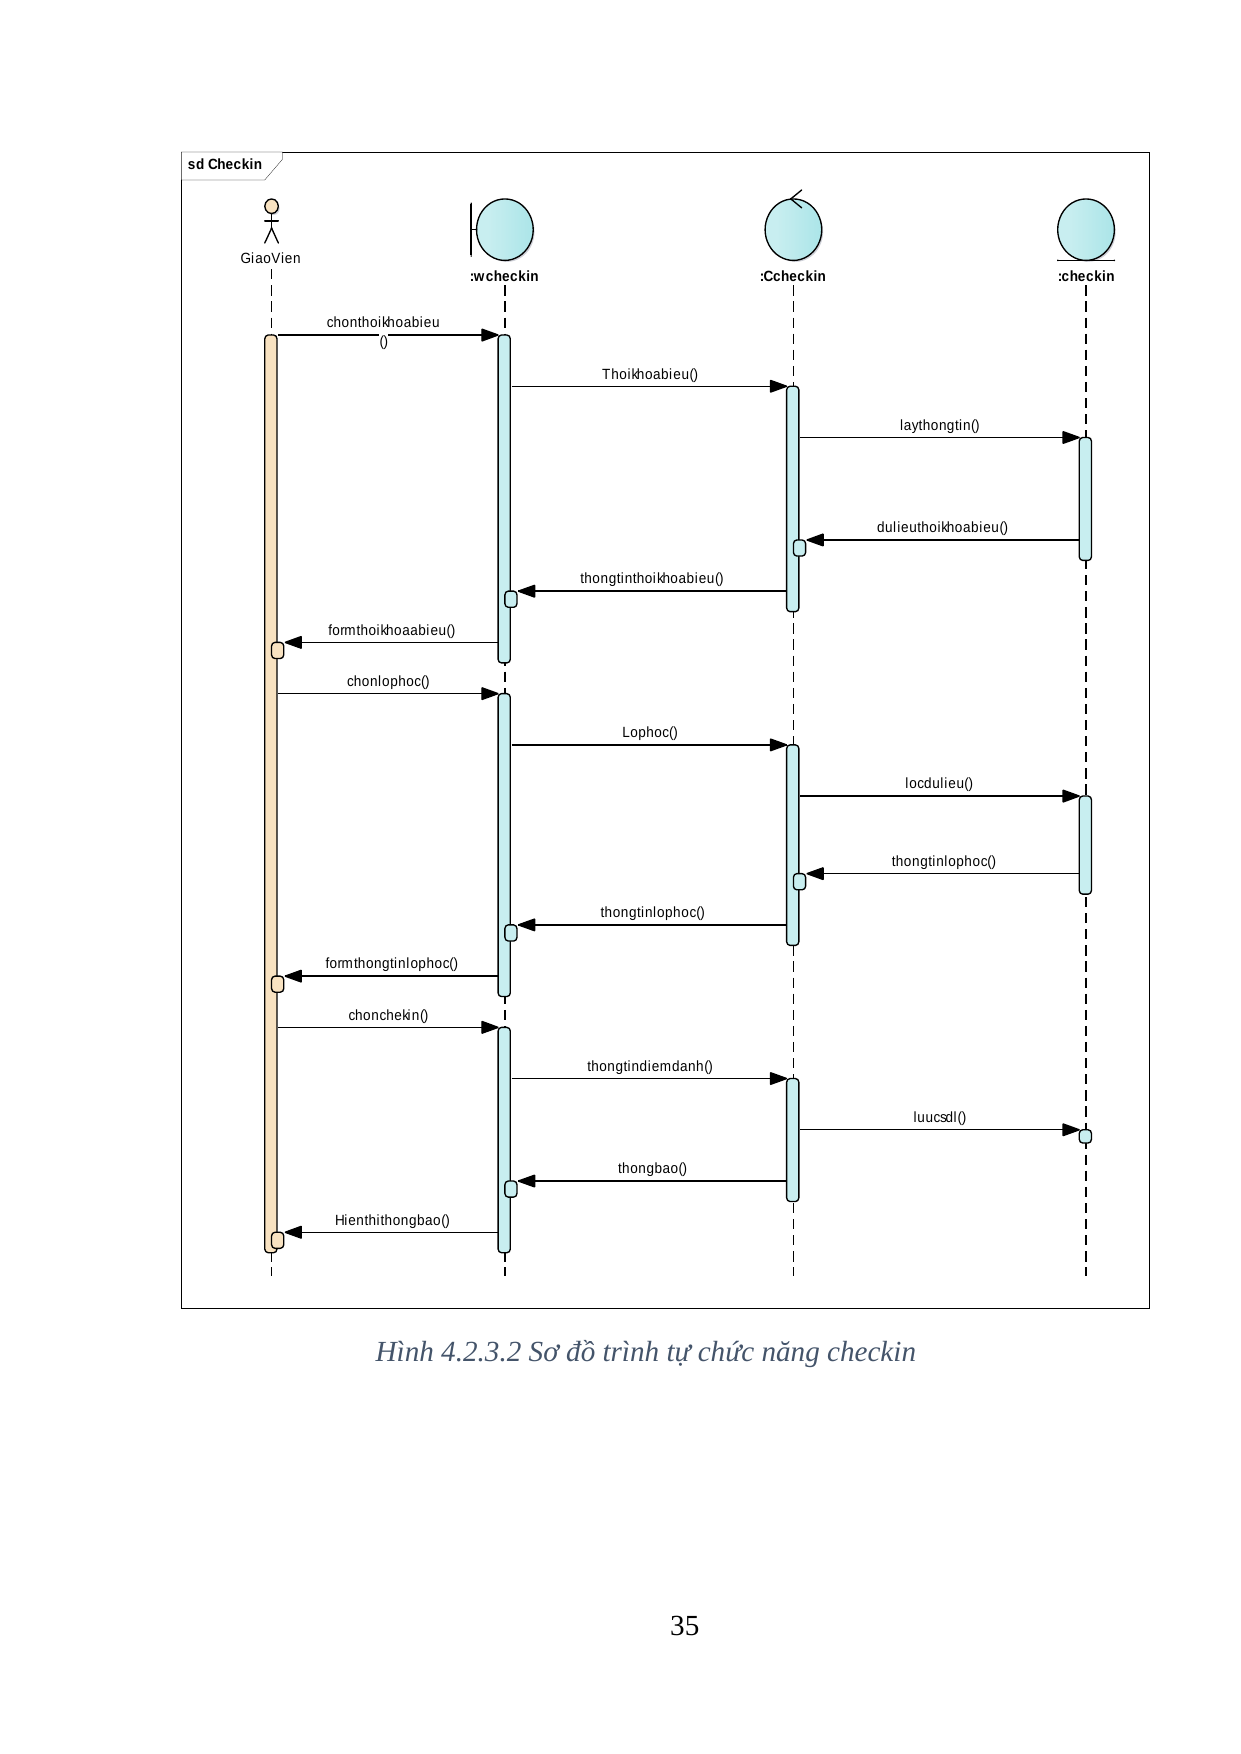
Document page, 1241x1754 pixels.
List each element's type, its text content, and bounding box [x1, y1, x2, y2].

text Hình 4.2.3.2 Sơ đồ trình tự chức năng checkin [177, 1334, 1117, 1367]
